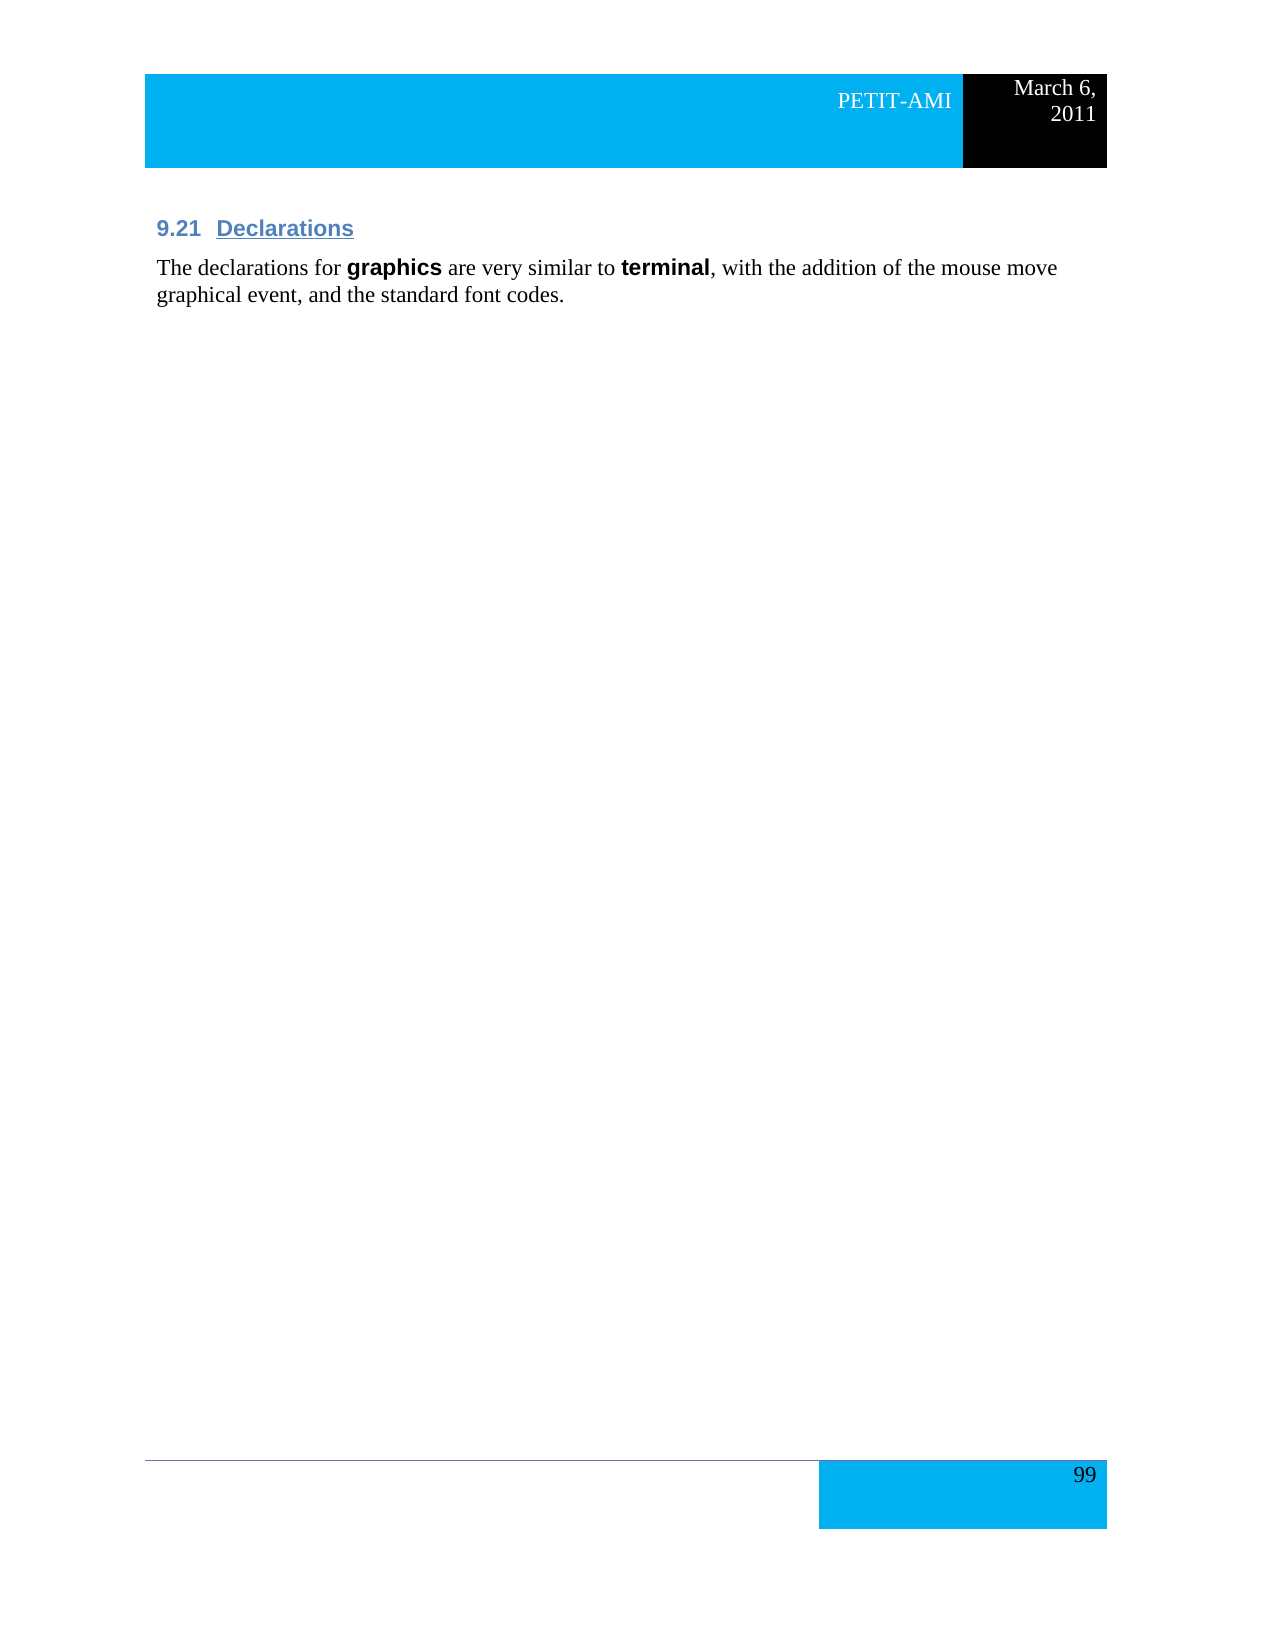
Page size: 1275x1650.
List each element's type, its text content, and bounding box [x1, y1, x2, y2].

subtitle Declarations [156, 215, 1118, 242]
text The declarations for graphics are very similar to terminal, with the addition of the mouse move graphical event, and the standard font codes. [156, 254, 1118, 307]
